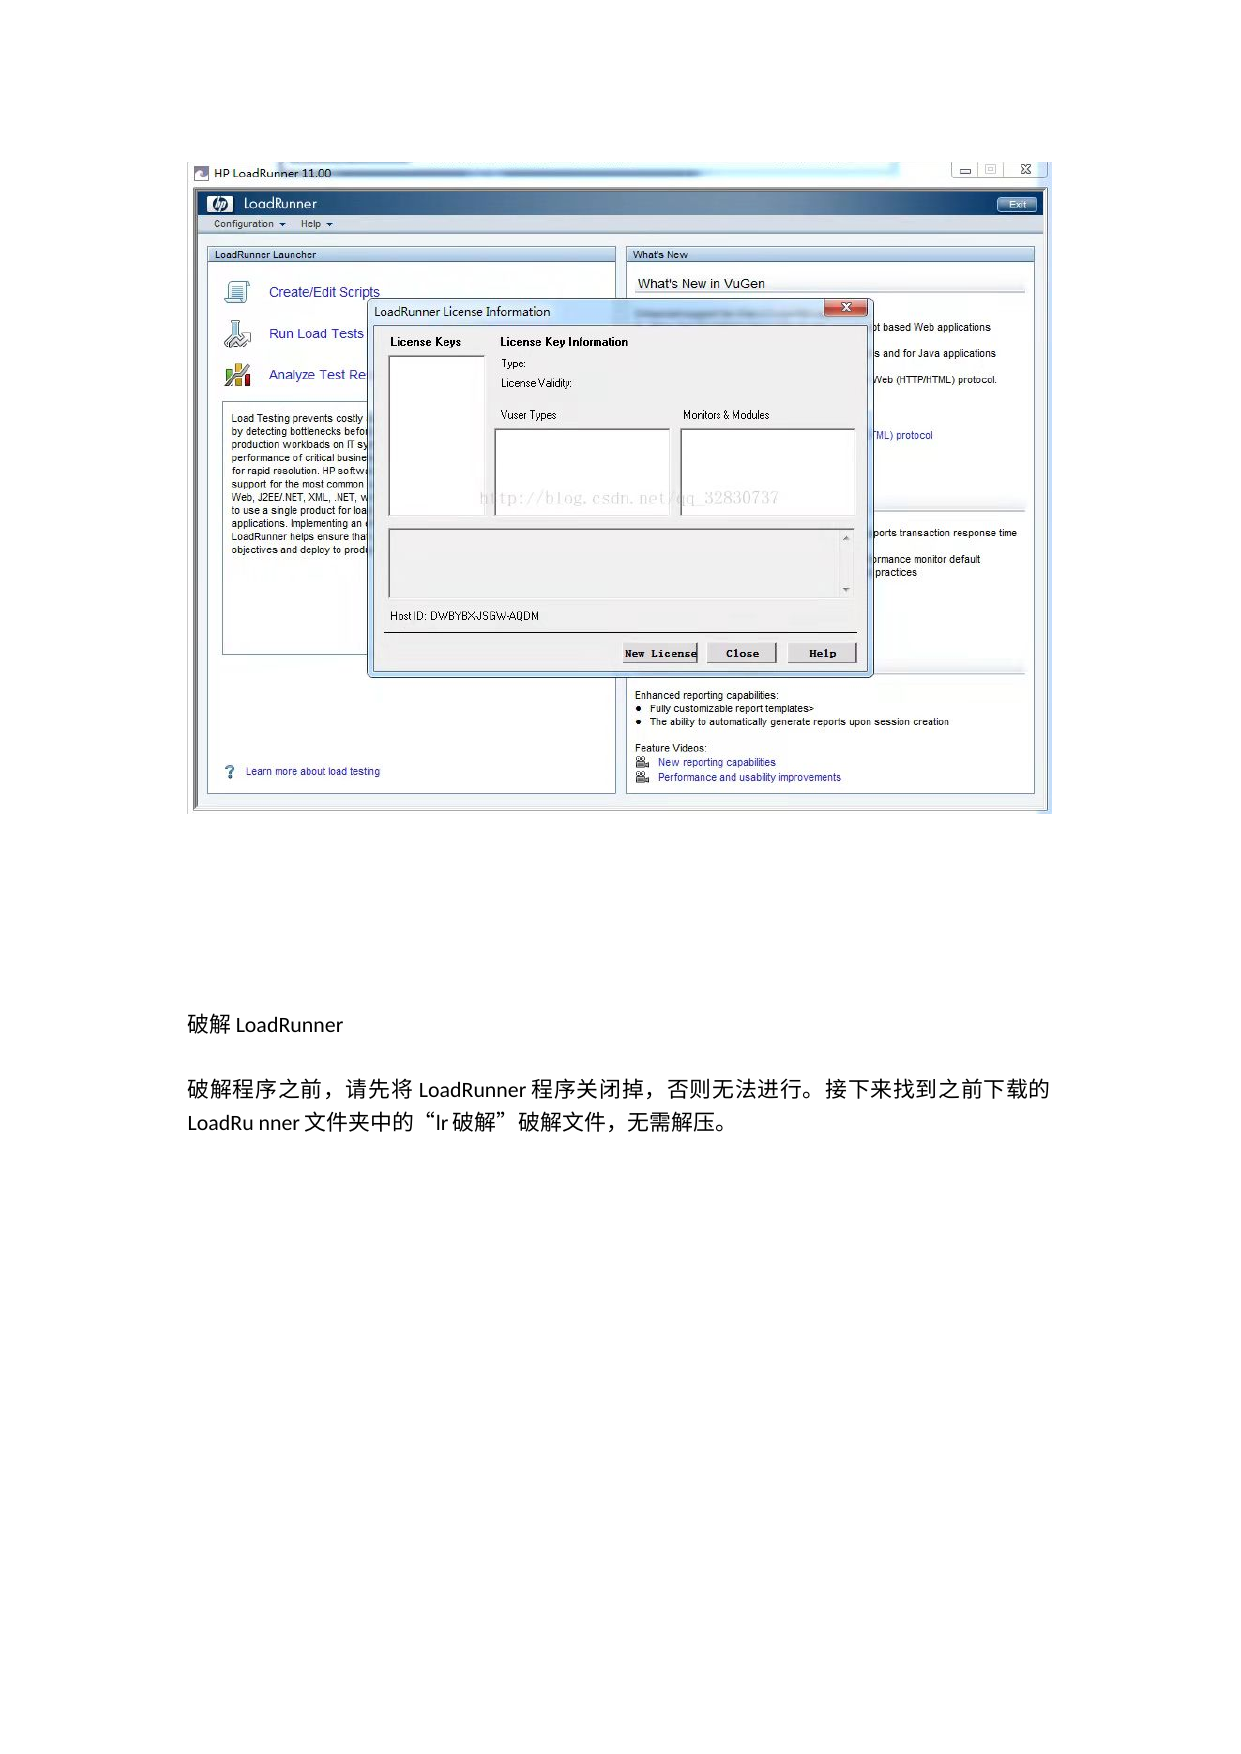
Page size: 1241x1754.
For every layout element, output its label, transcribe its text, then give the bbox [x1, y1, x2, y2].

text 破解程序之前，请先将LoadRunner程序关闭掉，否则无法进行。接下来找到之前下载的LoadRu nner文件夹中的“lr破解”破解文件，无需解压。 [187, 1072, 1053, 1137]
picture [187, 162, 1052, 814]
text 破解LoadRunner [187, 1007, 1053, 1039]
